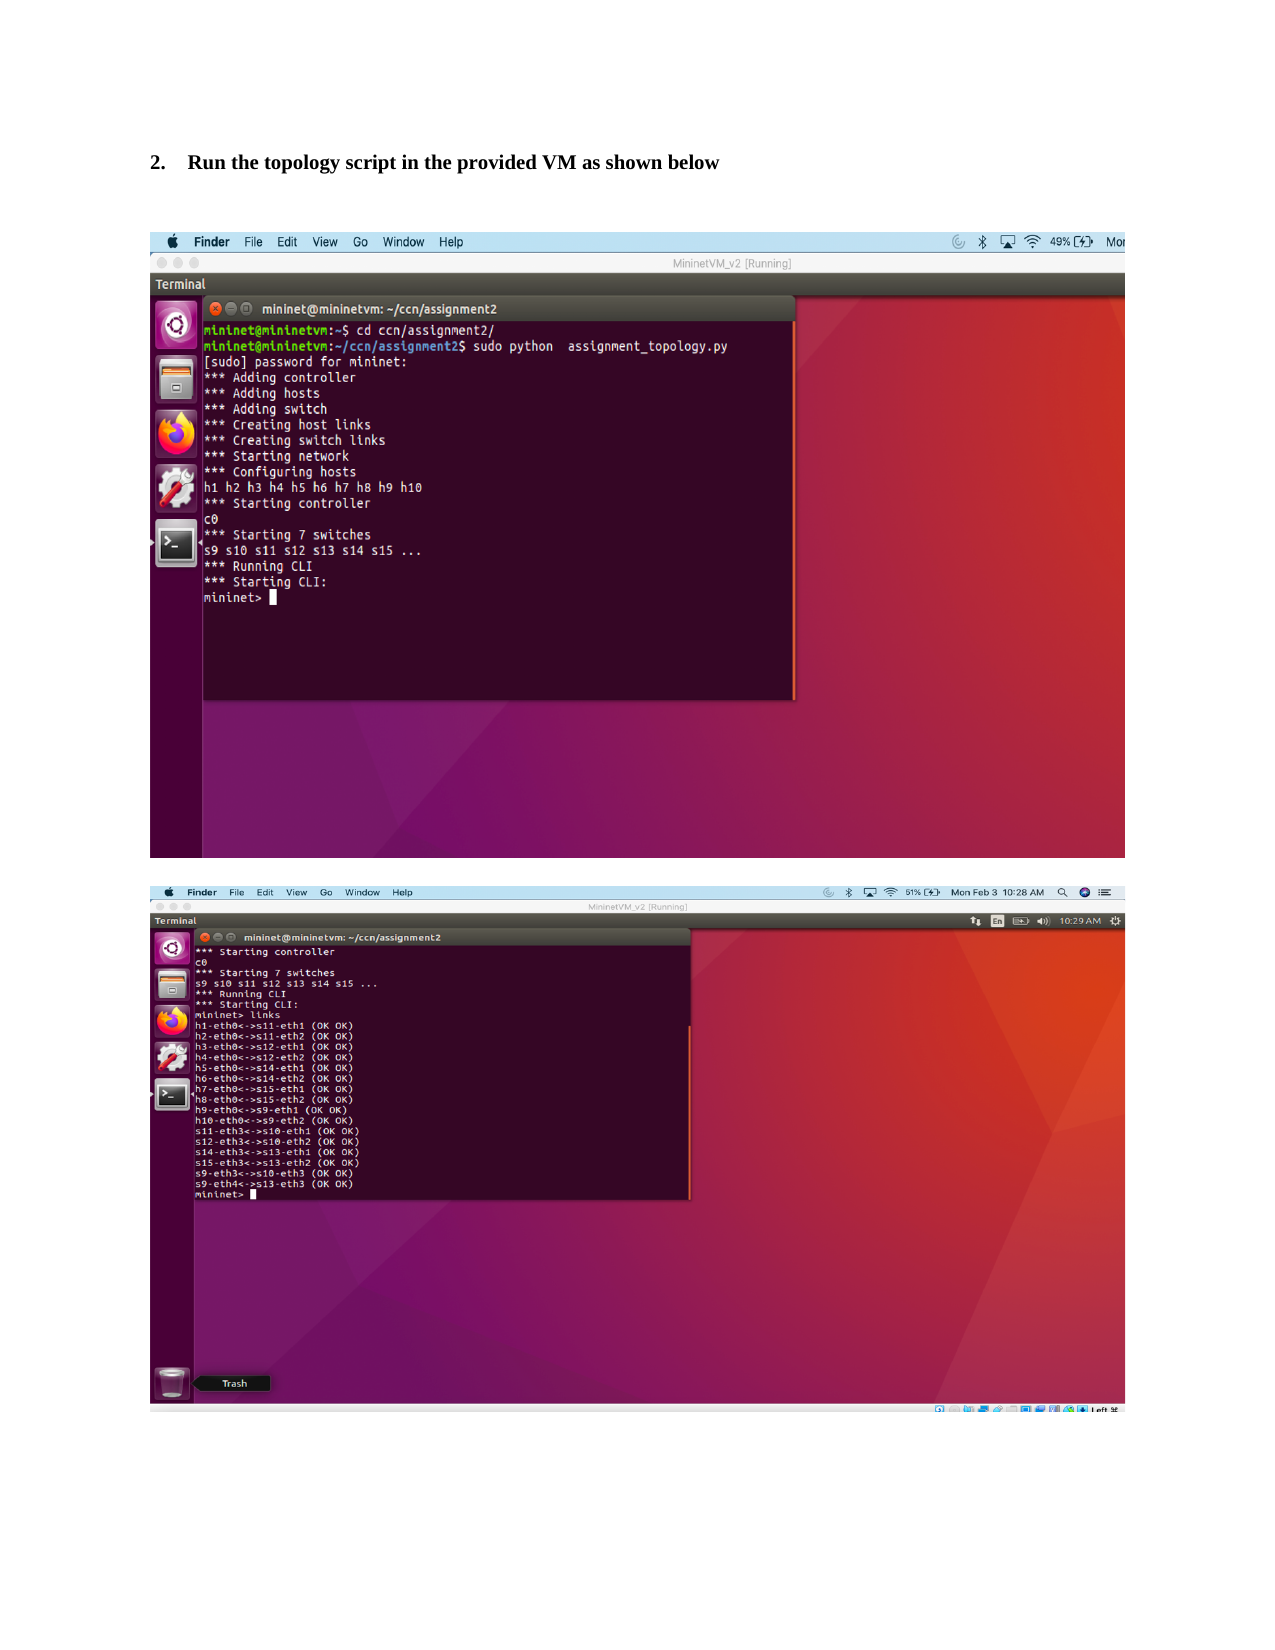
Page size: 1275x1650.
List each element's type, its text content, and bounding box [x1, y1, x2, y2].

list Run the topology script in the provided VM as shown below [150, 150, 1125, 174]
picture [150, 886, 1125, 1412]
picture [150, 232, 1125, 858]
